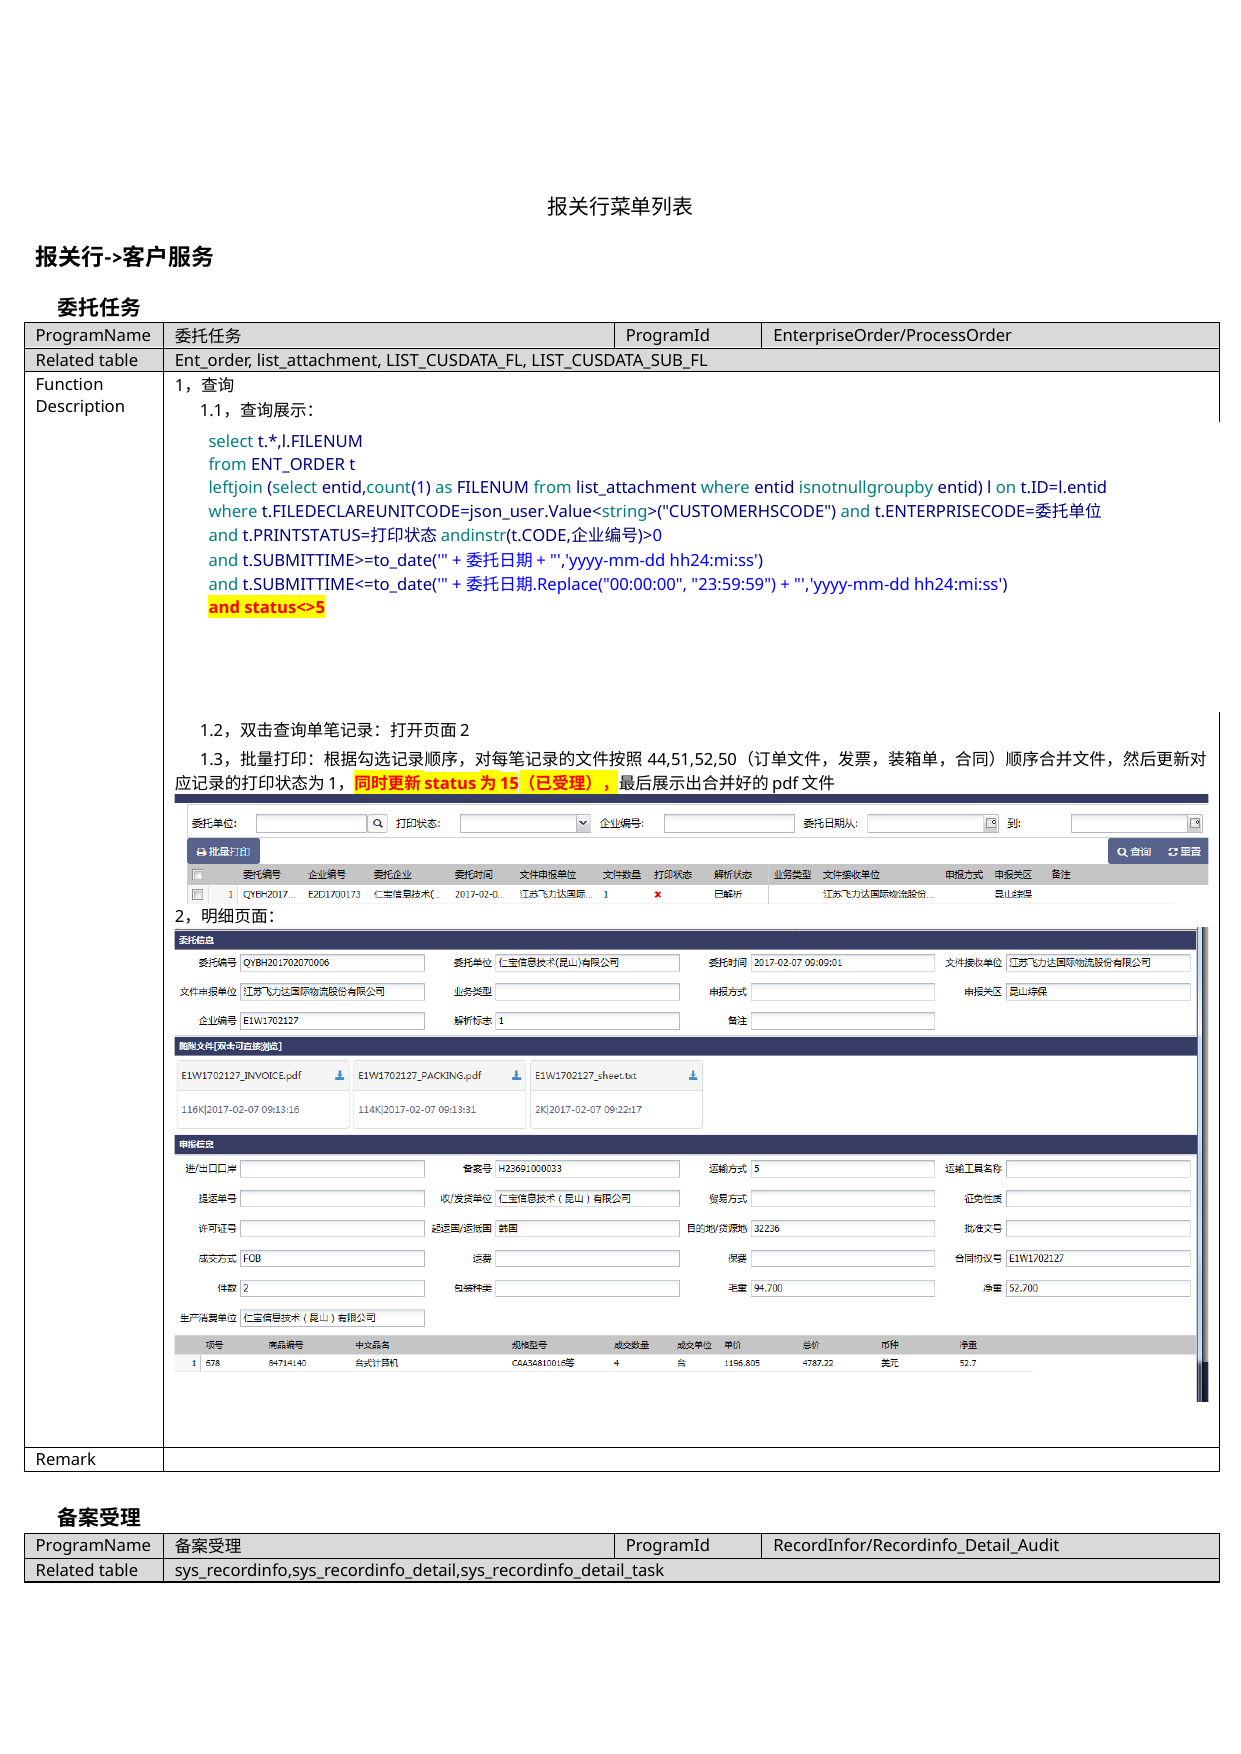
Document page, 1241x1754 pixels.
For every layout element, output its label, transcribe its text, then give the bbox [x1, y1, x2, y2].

table_cell Ent_order, list_attachment, LIST_CUSDATA_FL, LIST_CUSDATA_SUB_FL [164, 349, 1219, 371]
table_header 备案受理 [164, 1534, 614, 1558]
table_cell Related table [25, 1559, 163, 1581]
subtitle 委托任务 [57, 290, 1183, 322]
table_header EnterpriseOrder/ProcessOrder [762, 323, 1219, 347]
table_header ProgramId [615, 1534, 761, 1558]
picture [174, 794, 1209, 904]
table_cell Related table [25, 349, 163, 371]
subtitle 报关行->客户服务 [35, 223, 1205, 288]
table_cell 1，查询 1.1，查询展示： 1.2，双击查询单笔记录：打开页面2 1.3，批量打印：根据勾选记录顺序，对每笔记录的文件按照44,51,52,50（订单文件，发票，装箱单，合同）顺序合并文件，然后更新对应记录的打印状态为1，同时更新status为15（已受理），最后展示出合并好的pdf文件 2，明细页面： [164, 372, 1219, 1447]
text 报关行菜单列表 [35, 190, 1205, 221]
picture [174, 927, 1209, 1402]
table_cell Remark [25, 1448, 163, 1471]
table_cell [164, 1448, 1219, 1471]
table_header RecordInfor/Recordinfo_Detail_Audit [762, 1534, 1219, 1558]
table_cell Function Description [25, 372, 163, 1447]
table_cell sys_recordinfo,sys_recordinfo_detail,sys_recordinfo_detail_task [164, 1559, 1219, 1581]
table_header ProgramName [25, 323, 163, 347]
table_header 委托任务 [164, 323, 614, 347]
subtitle 备案受理 [57, 1500, 1183, 1532]
table_header ProgramName [25, 1534, 163, 1558]
table_header ProgramId [615, 323, 761, 347]
